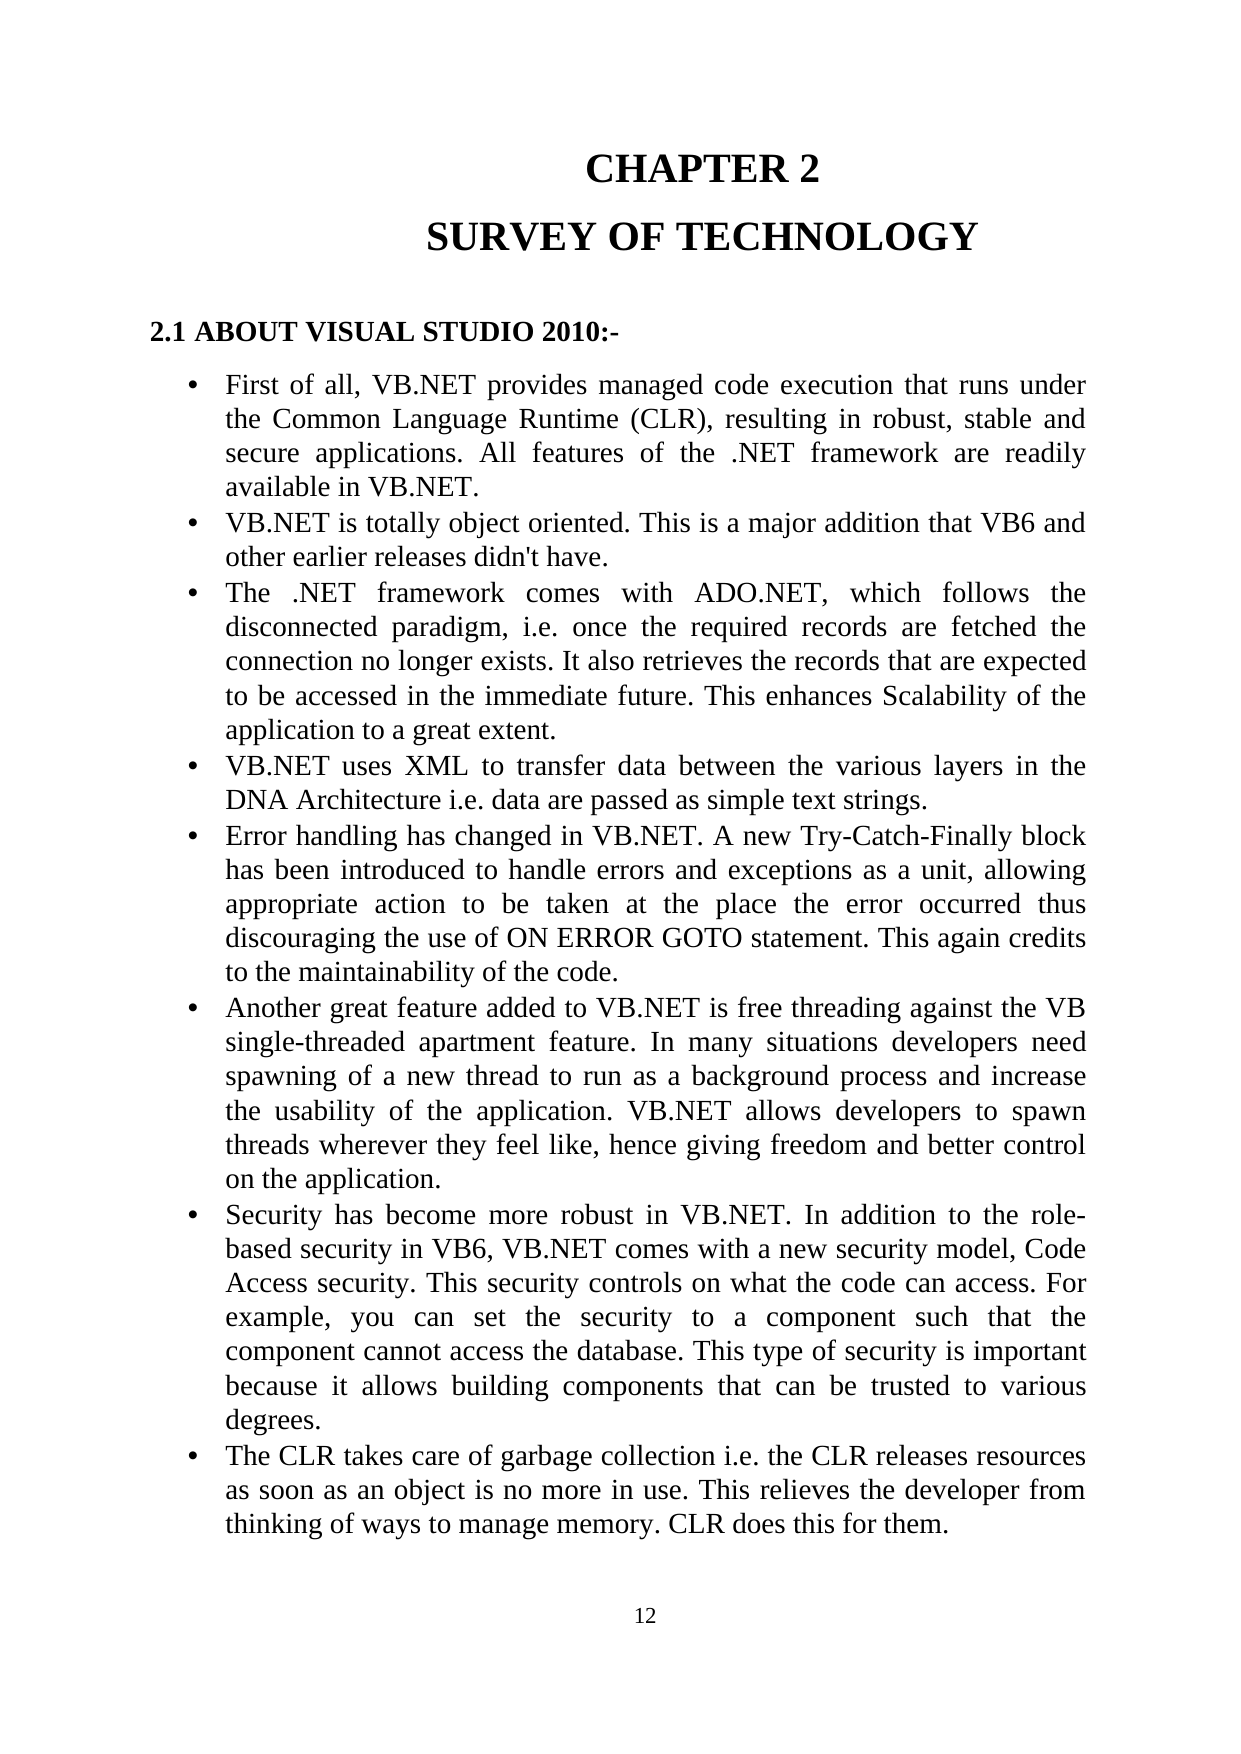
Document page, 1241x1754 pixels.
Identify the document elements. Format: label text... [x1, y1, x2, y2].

list Security has become more robust in VB.NET. In addition to the role- based security in VB6, VB.NET comes with a new security model, Code Access security. This security controls on what the code can access. For example, you can set the security to a component such that the component cannot access the database. This type of security is important because it allows building components that can be trusted to various degrees. [188, 1197, 1087, 1435]
list Another great feature added to VB.NET is free threading against the VB single-threaded apartment feature. In many situations developers need spawning of a new thread to run as a background process and increase the usability of the application. VB.NET allows developers to spawn threads wherever they feel like, hence giving freedom and better control on the application. [188, 990, 1087, 1194]
text CHAPTER 2 [227, 143, 1178, 191]
list The .NET framework comes with ADO.NET, which follows the disconnected paradigm, i.e. once the required records are fetched the connection no longer exists. It also retrieves the records that are expected to be accessed in the immediate future. This enhances Scalability of the application to a great extent. [188, 575, 1087, 745]
list VB.NET uses XML to transfer data between the various layers in the DNA Architecture i.e. data are passed as simple text strings. [188, 748, 1087, 815]
list Error handling has changed in VB.NET. A new Try-Catch-Finally block has been introduced to handle errors and exceptions as a unit, allowing appropriate action to be taken at the place the error occurred thus discouraging the use of ON ERROR GOTO statement. This again credits to the maintainability of the code. [188, 818, 1087, 988]
subtitle 2.1 ABOUT VISUAL STUDIO 2010:- [149, 314, 1178, 347]
list First of all, VB.NET provides managed code execution that runs under the Common Language Runtime (CLR), resulting in robust, stable and secure applications. All features of the .NET framework are readily available in VB.NET. [188, 367, 1087, 503]
list VB.NET is totally object oriented. This is a major addition that VB6 and other earlier releases didn't have. [188, 505, 1087, 573]
text SURVEY OF TECHNOLOGY [227, 212, 1178, 260]
list The CLR takes care of garbage collection i.e. the CLR releases resources as soon as an object is no more in use. This relieves the developer from thinking of ways to manage memory. CLR does this for them. [188, 1438, 1087, 1539]
